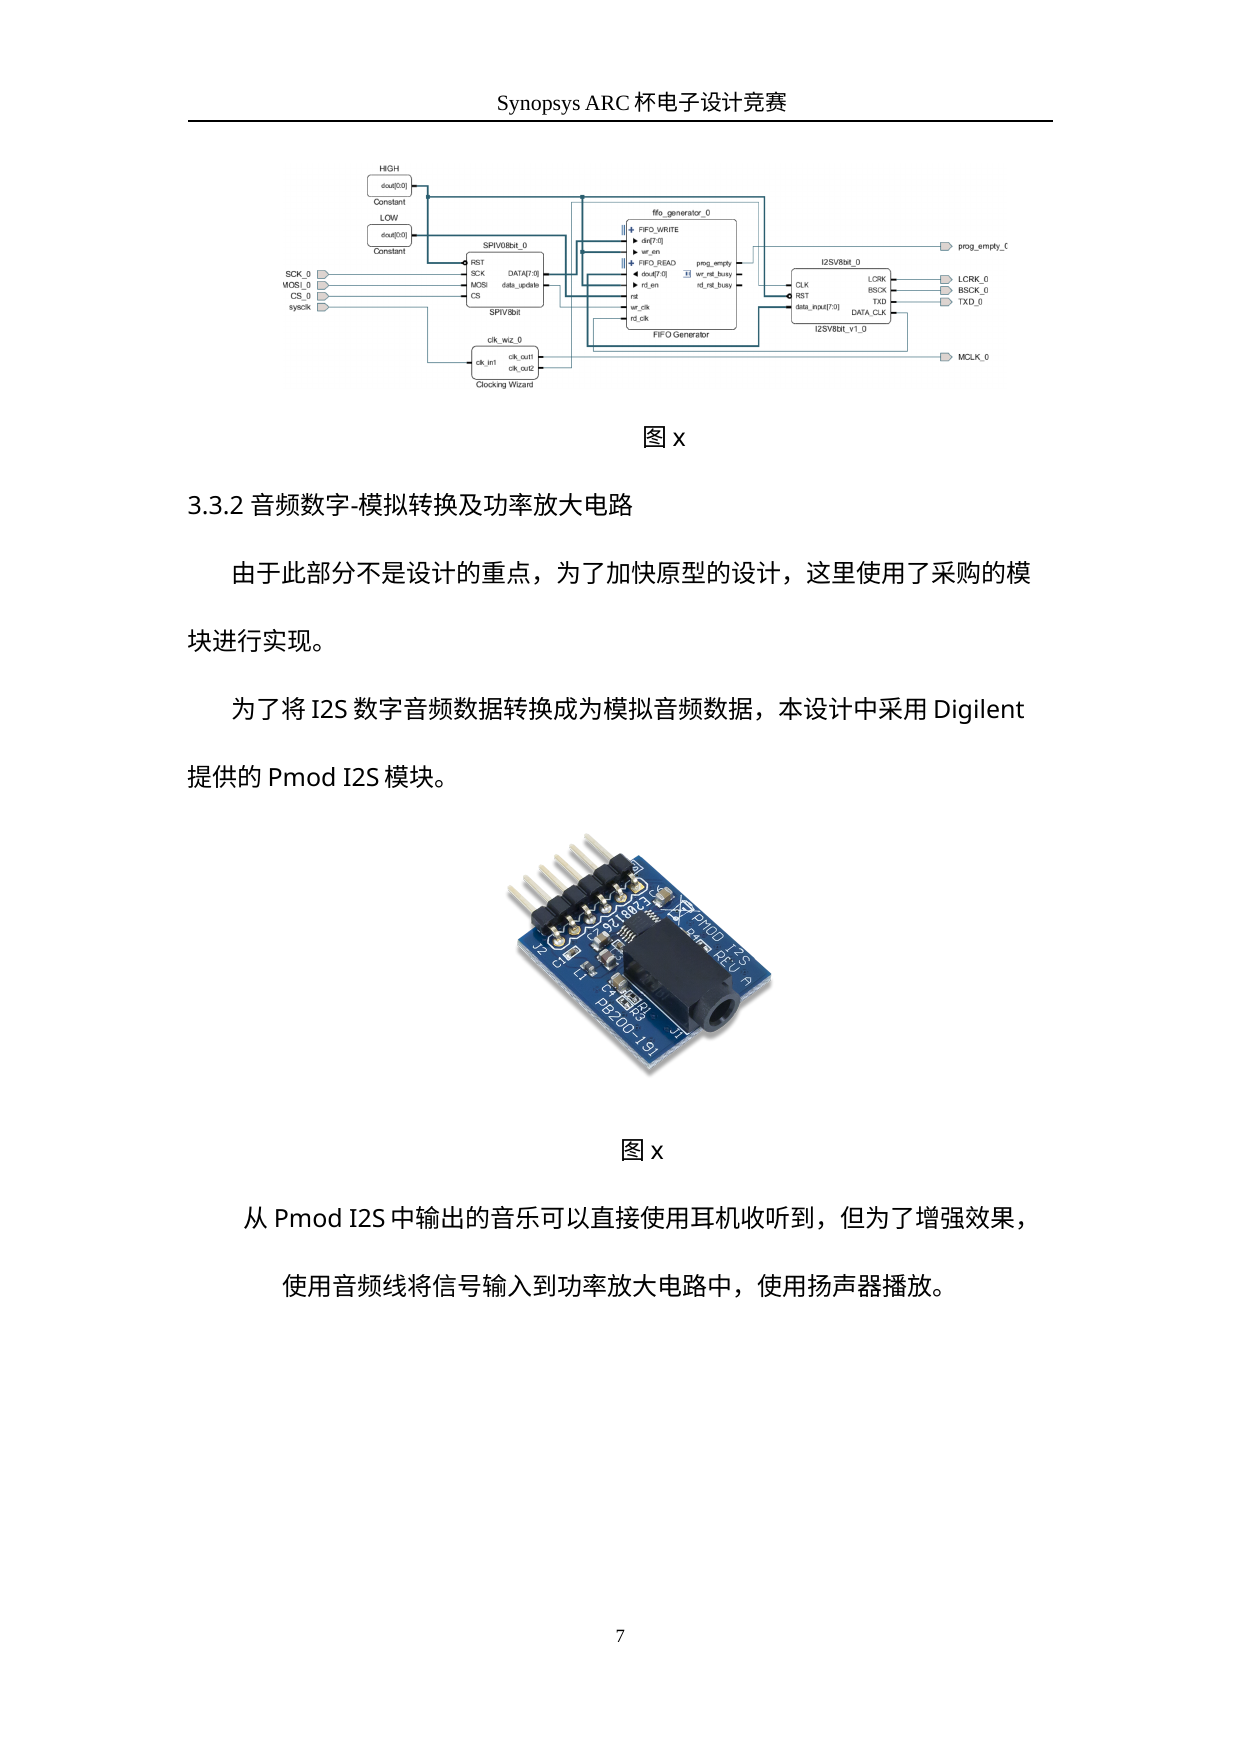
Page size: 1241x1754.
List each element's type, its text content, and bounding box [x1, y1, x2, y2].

text 图x [187, 1115, 1053, 1183]
picture [491, 808, 792, 1109]
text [187, 1183, 1053, 1318]
text 为了将I2S数字音频数据转换成为模拟音频数据，本设计中采用Digilent提供的Pmod I2S模块。 [187, 673, 1053, 809]
text 3.3.2 音频数字-模拟转换及功率放大电路 由于此部分不是设计的重点，为了加快原型的设计，这里使用了采购的模块进行实现。 [187, 469, 1053, 673]
picture [283, 163, 1008, 389]
text 图x [187, 402, 1053, 469]
